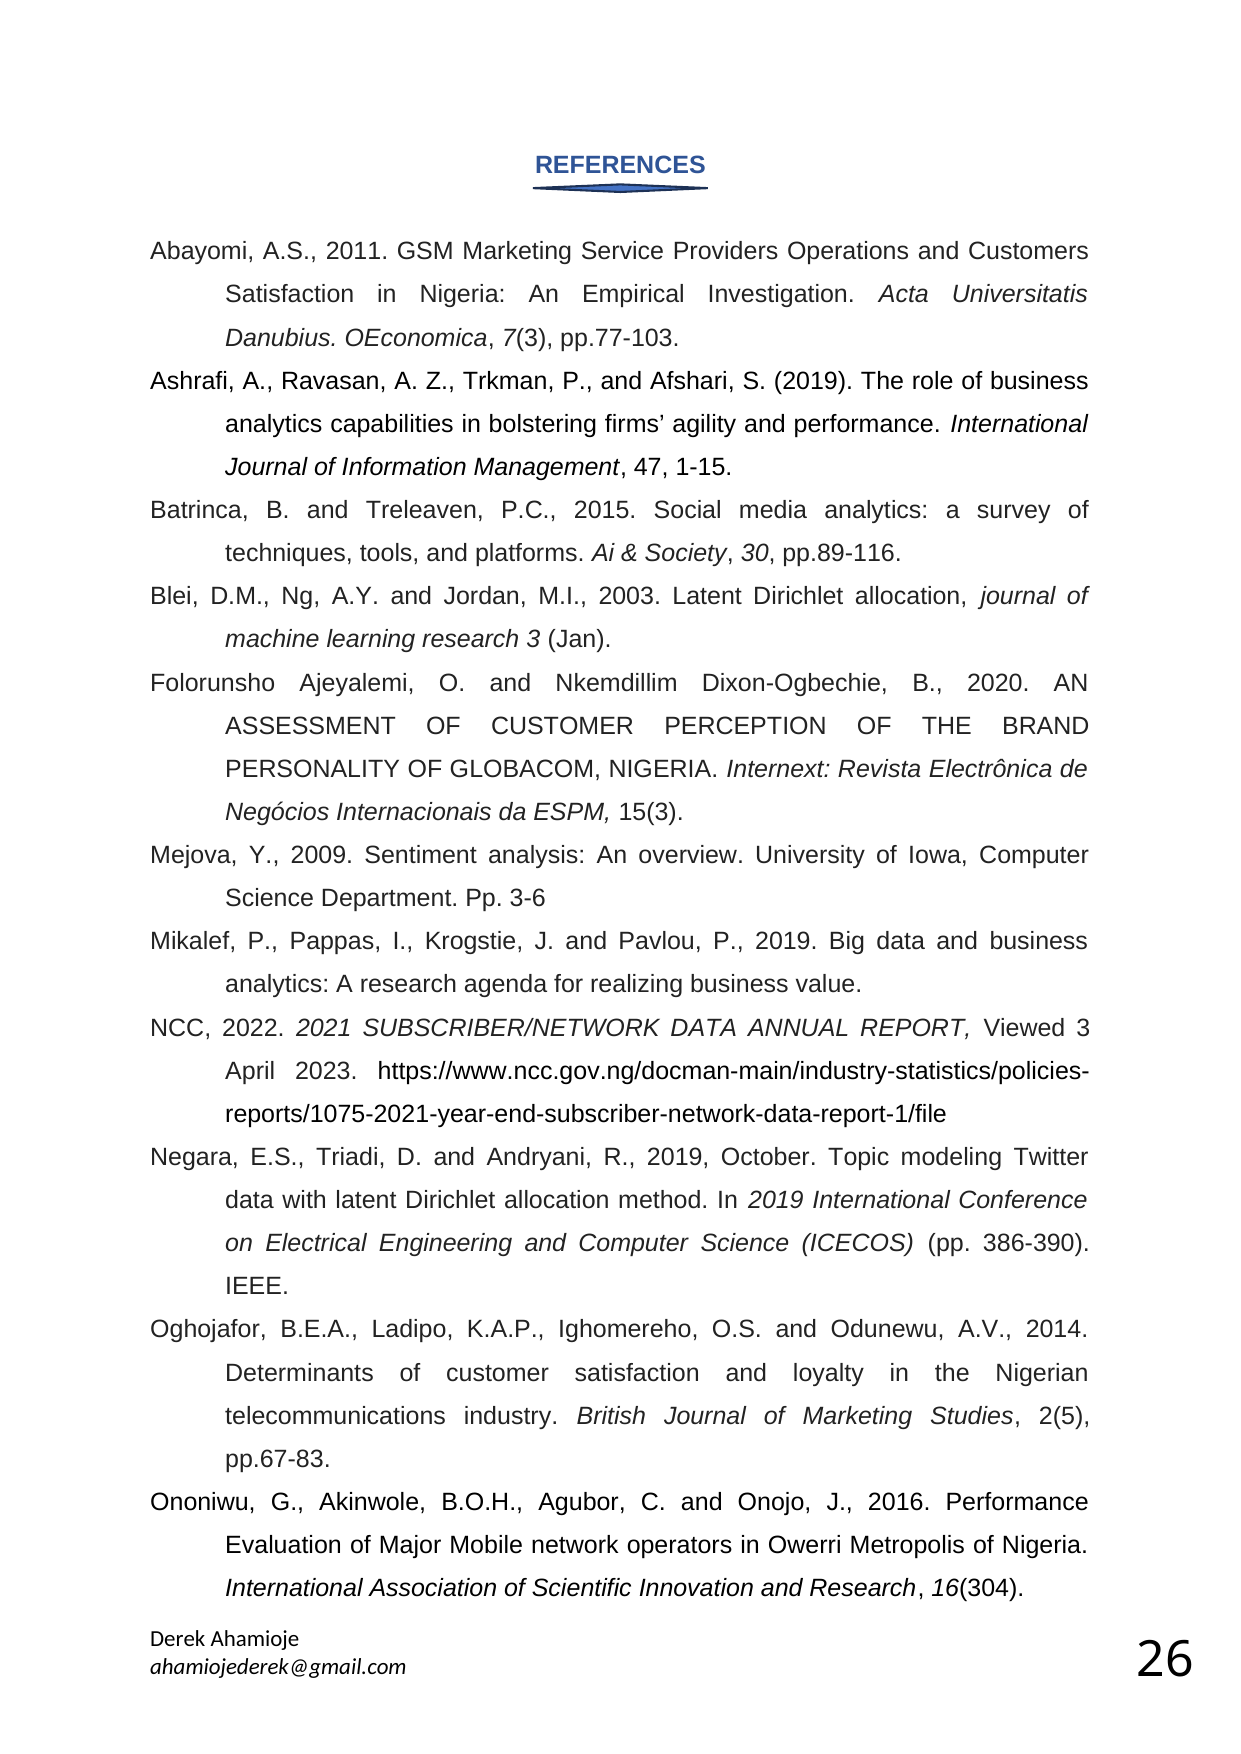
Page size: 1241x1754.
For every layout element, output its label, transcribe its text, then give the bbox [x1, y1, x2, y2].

text Mejova, Y., 2009. Sentiment analysis: An overview. University of Iowa, Computer Science Department. Pp. 3-6 [150, 840, 1090, 912]
text Ononiwu, G., Akinwole, B.O.H., Agubor, C. and Onojo, J., 2016. Performance Evaluation of Major Mobile network operators in Owerri Metropolis of Nigeria. International Association of Scientific Innovation and Research, 16(304). [150, 1487, 1090, 1602]
text Abayomi, A.S., 2011. GSM Marketing Service Providers Operations and Customers Satisfaction in Nigeria: An Empirical Investigation. Acta Universitatis Danubius. OEconomica, 7(3), pp.77-103. [150, 236, 1090, 351]
text Negara, E.S., Triadi, D. and Andryani, R., 2019, October. Topic modeling Twitter data with latent Dirichlet allocation method. In 2019 International Conference on Electrical Engineering and Computer Science (ICECOS) (pp. 386-390). IEEE. [150, 1142, 1090, 1300]
subtitle REFERENCES [150, 150, 1090, 179]
text Mikalef, P., Pappas, I., Krogstie, J. and Pavlou, P., 2019. Big data and business analytics: A research agenda for realizing business value. [150, 926, 1090, 998]
text Oghojafor, B.E.A., Ladipo, K.A.P., Ighomereho, O.S. and Odunewu, A.V., 2014. Determinants of customer satisfaction and loyalty in the Nigerian telecommunications industry. British Journal of Marketing Studies, 2(5), pp.67-83. [150, 1314, 1090, 1472]
text Blei, D.M., Ng, A.Y. and Jordan, M.I., 2003. Latent Dirichlet allocation, journal of machine learning research 3 (Jan). [150, 581, 1090, 653]
text Ashrafi, A., Ravasan, A. Z., Trkman, P., and Afshari, S. (2019). The role of business analytics capabilities in bolstering firms’ agility and performance. International Journal of Information Management, 47, 1-15. [150, 366, 1090, 481]
text NCC, 2022. 2021 SUBSCRIBER/NETWORK DATA ANNUAL REPORT, Viewed 3 April 2023. https://www.ncc.gov.ng/docman-main/industry-statistics/policies-reports/1075-2021-year-end-subscriber-network-data-report-1/file [150, 1012, 1090, 1127]
text Batrinca, B. and Treleaven, P.C., 2015. Social media analytics: a survey of techniques, tools, and platforms. Ai & Society, 30, pp.89-116. [150, 495, 1090, 567]
text Folorunsho Ajeyalemi, O. and Nkemdillim Dixon-Ogbechie, B., 2020. AN ASSESSMENT OF CUSTOMER PERCEPTION OF THE BRAND PERSONALITY OF GLOBACOM, NIGERIA. Internext: Revista Electrônica de Negócios Internacionais da ESPM, 15(3). [150, 667, 1090, 826]
